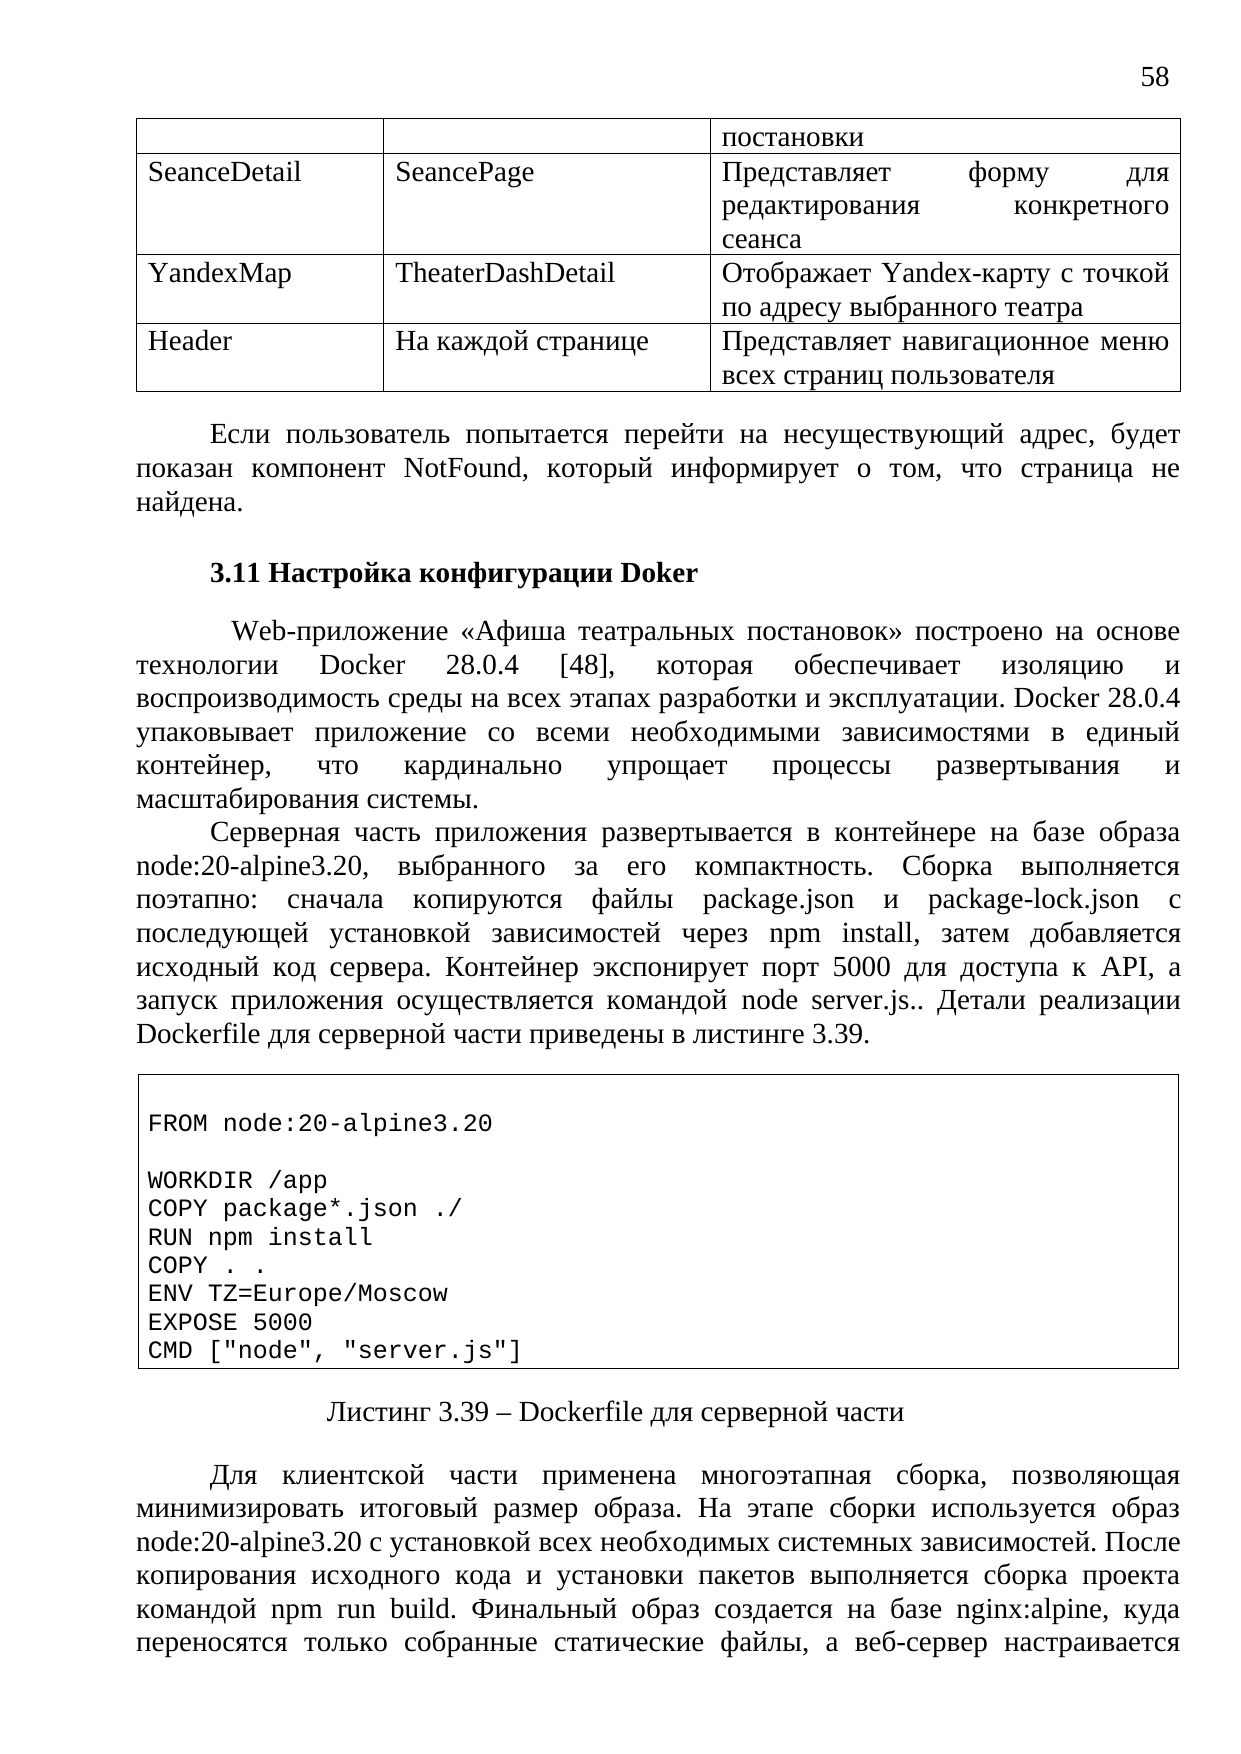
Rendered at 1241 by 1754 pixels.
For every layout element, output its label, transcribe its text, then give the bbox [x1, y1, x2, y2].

subtitle 3.11 Настройка конфигурации Doker [136, 555, 1181, 588]
text WORKDIR /app [139, 1164, 1178, 1193]
text ENV TZ=Europe/Moscow [139, 1278, 1178, 1306]
text RUN npm install [139, 1221, 1178, 1249]
text Web-приложение «Афиша театральных постановок» построено на основе технологии Docker 28.0.4 [48], которая обеспечивает изоляцию и воспроизводимость среды на всех этапах разработки и эксплуатации. Docker 28.0.4 упаковывает приложение со всеми необходимыми зависимостями в единый контейнер, что кардинально упрощает процессы развертывания и масштабирования системы. [136, 613, 1181, 814]
text Листинг 3.39 – Dockerfile для серверной части [136, 1394, 1181, 1428]
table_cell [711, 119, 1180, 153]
text CMD ["node", "server.js"] [139, 1334, 1178, 1368]
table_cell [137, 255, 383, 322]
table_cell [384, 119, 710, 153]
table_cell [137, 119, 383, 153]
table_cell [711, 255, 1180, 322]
text Если пользователь попытается перейти на несуществующий адрес, будет показан компонент NotFound, который информирует о том, что страница не найдена. [136, 417, 1181, 517]
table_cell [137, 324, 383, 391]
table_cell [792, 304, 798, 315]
text Серверная часть приложения развертывается в контейнере на базе образа node:20-alpine3.20, выбранного за его компактность. Сборка выполняется поэтапно: сначала копируются файлы package.json и package-lock.json с последующей установкой зависимостей через npm install, затем добавляется исходный код сервера. Контейнер экспонирует порт 5000 для доступа к API, а запуск приложения осуществляется командой node server.js.. Детали реализации Dockerfile для серверной части приведены в листинге 3.39. [136, 814, 1181, 1049]
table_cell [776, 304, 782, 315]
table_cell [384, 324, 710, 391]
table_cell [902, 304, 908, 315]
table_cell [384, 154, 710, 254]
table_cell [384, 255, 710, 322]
text EXPOSE 5000 [139, 1306, 1178, 1334]
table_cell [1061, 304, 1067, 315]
text COPY package*.json ./ [139, 1193, 1178, 1221]
text COPY . . [139, 1249, 1178, 1278]
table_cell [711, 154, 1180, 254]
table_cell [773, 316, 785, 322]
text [136, 1457, 1181, 1658]
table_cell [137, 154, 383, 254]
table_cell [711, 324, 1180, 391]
text FROM node:20-alpine3.20 [139, 1108, 1178, 1139]
